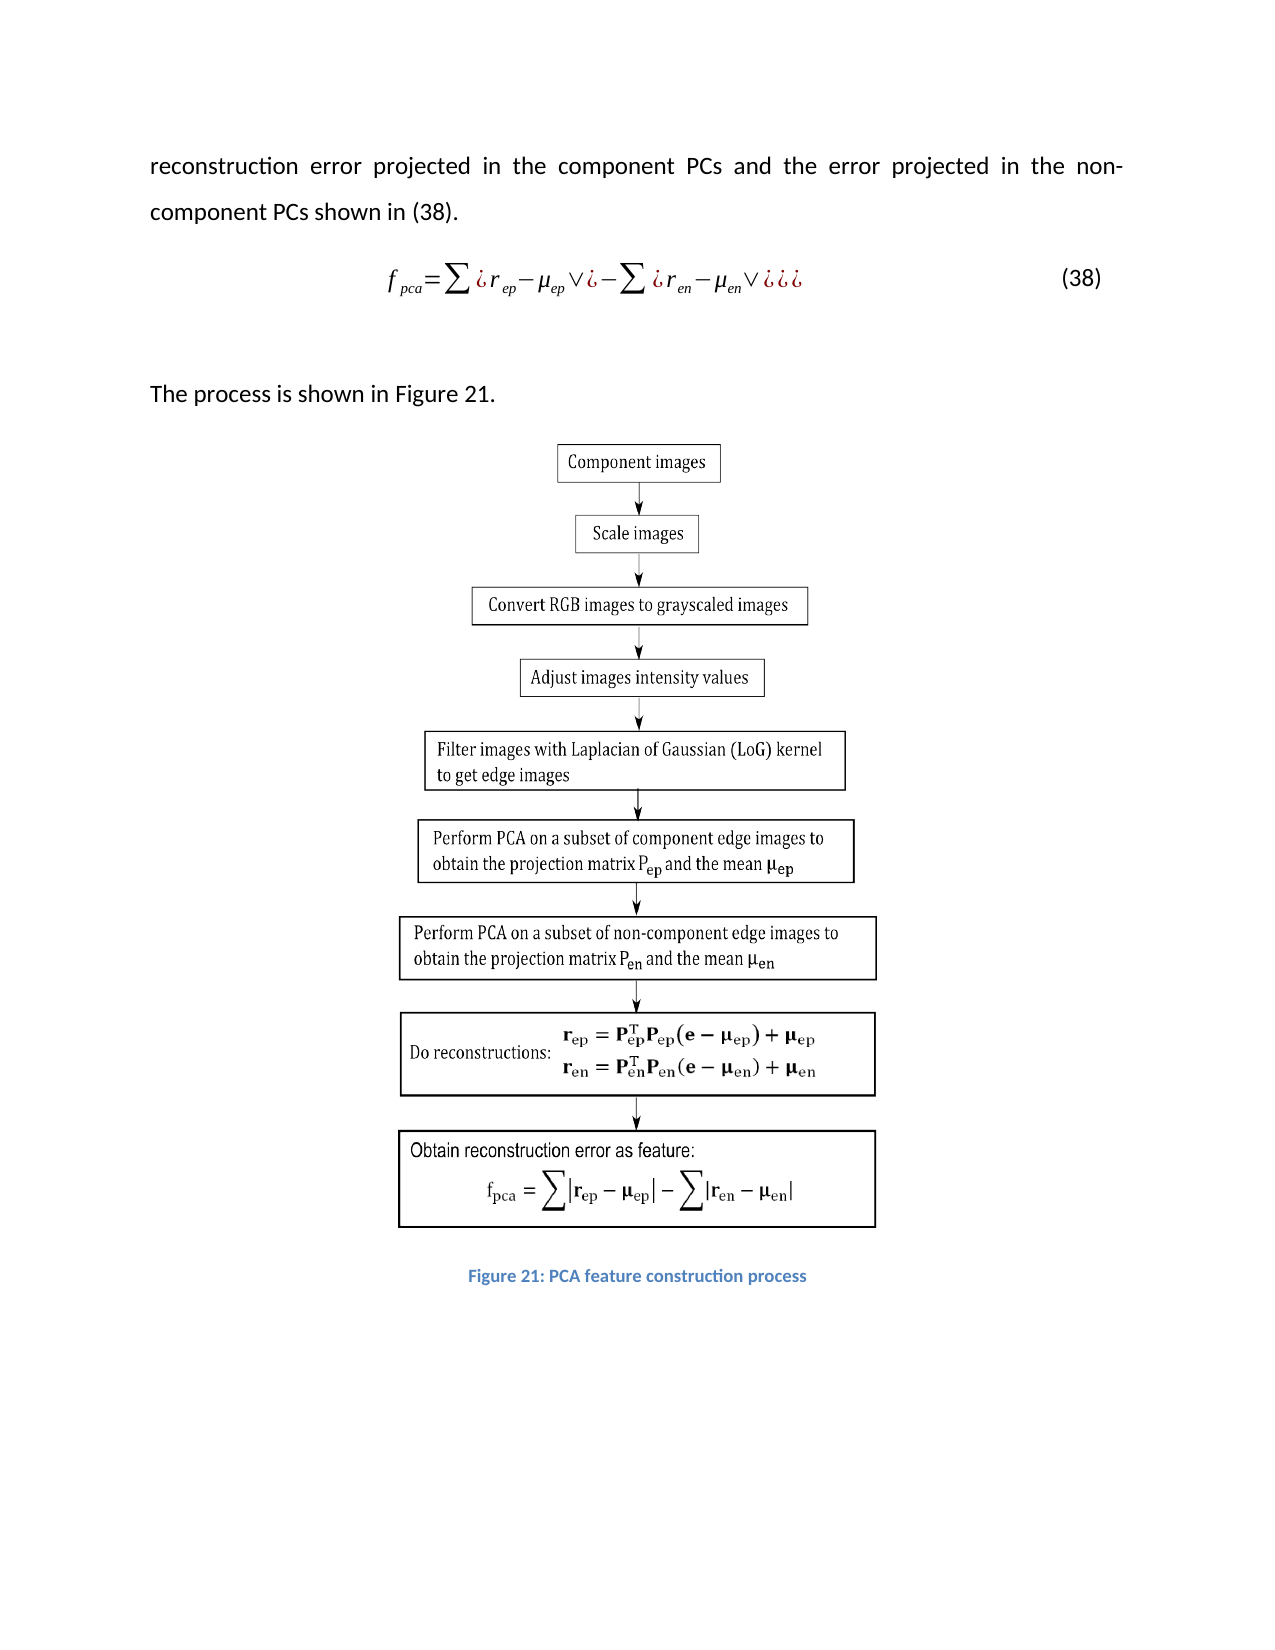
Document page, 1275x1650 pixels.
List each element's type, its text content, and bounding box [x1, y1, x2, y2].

picture [398, 444, 877, 1228]
table_header [139, 262, 1050, 311]
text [150, 150, 1125, 226]
text The process is shown in Figure 21. [150, 378, 1125, 408]
